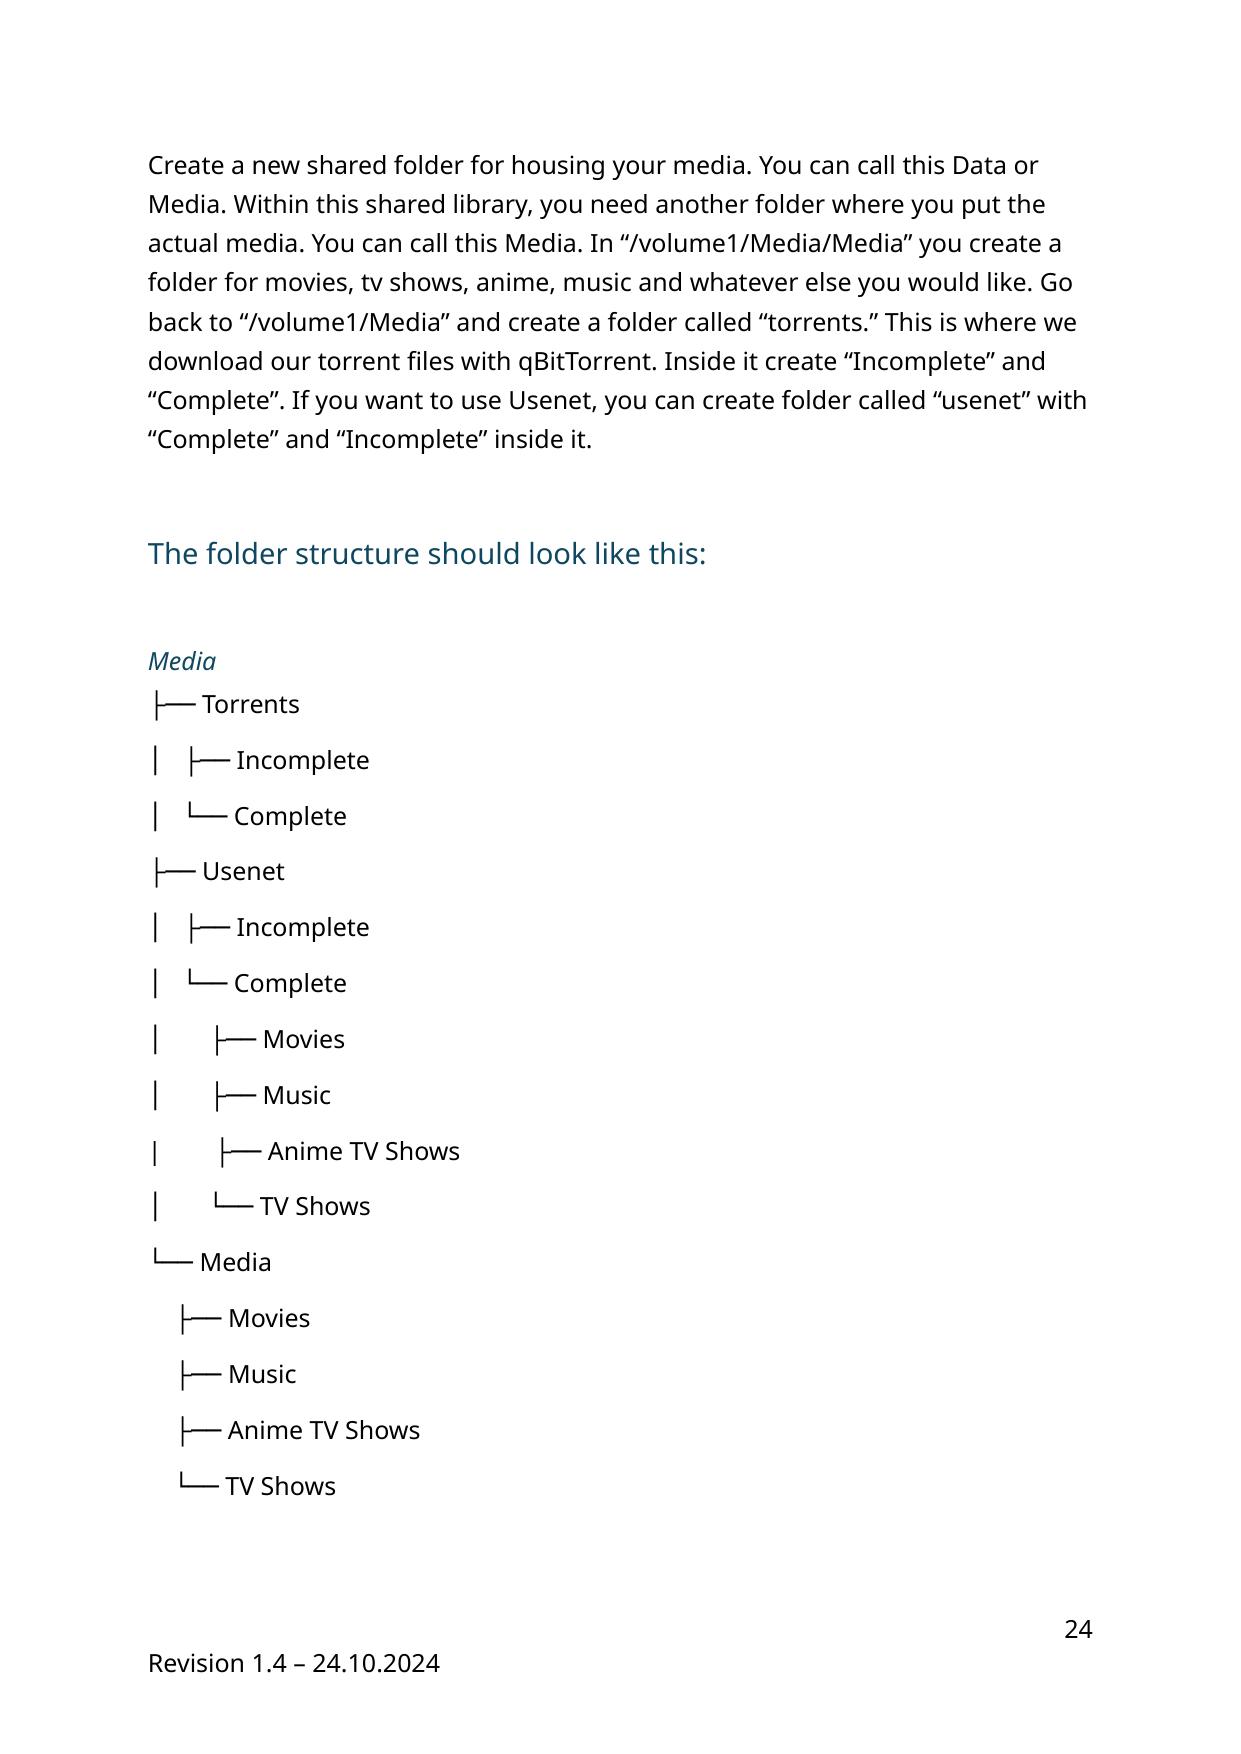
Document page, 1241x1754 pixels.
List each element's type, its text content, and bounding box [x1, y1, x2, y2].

text │ └── Complete [148, 966, 1093, 1000]
text │ └── TV Shows [148, 1189, 1093, 1223]
text └── TV Shows [148, 1468, 1093, 1502]
text Create a new shared folder for housing your media. You can call this Data or Media. Within this shared library, you need another folder where you put the actual media. You can call this Media. In “/volume1/Media/Media” you create a folder for movies, tv shows, anime, music and whatever else you would like. Go back to “/volume1/Media” and create a folder called “torrents.” This is where we download our torrent files with qBitTorrent. Inside it create “Incomplete” and “Complete”. If you want to use Usenet, you can create folder called “usenet” with “Complete” and “Incomplete” inside it. [148, 148, 1093, 456]
text ├── Usenet [148, 854, 1093, 888]
text ├── Music [148, 1357, 1093, 1391]
text | ├── Anime TV Shows [148, 1133, 1093, 1167]
text ├── Movies [148, 1301, 1093, 1335]
text │ ├── Incomplete [148, 742, 1093, 776]
text ├── Anime TV Shows [148, 1412, 1093, 1446]
text │ ├── Movies [148, 1022, 1093, 1056]
subtitle The folder structure should look like this: [148, 533, 1093, 573]
text ├── Torrents [148, 687, 1093, 721]
text │ ├── Music [148, 1077, 1093, 1111]
text │ ├── Incomplete [148, 910, 1093, 944]
subtitle Media [148, 643, 1093, 677]
text │ └── Complete [148, 798, 1093, 832]
text └── Media [148, 1245, 1093, 1279]
